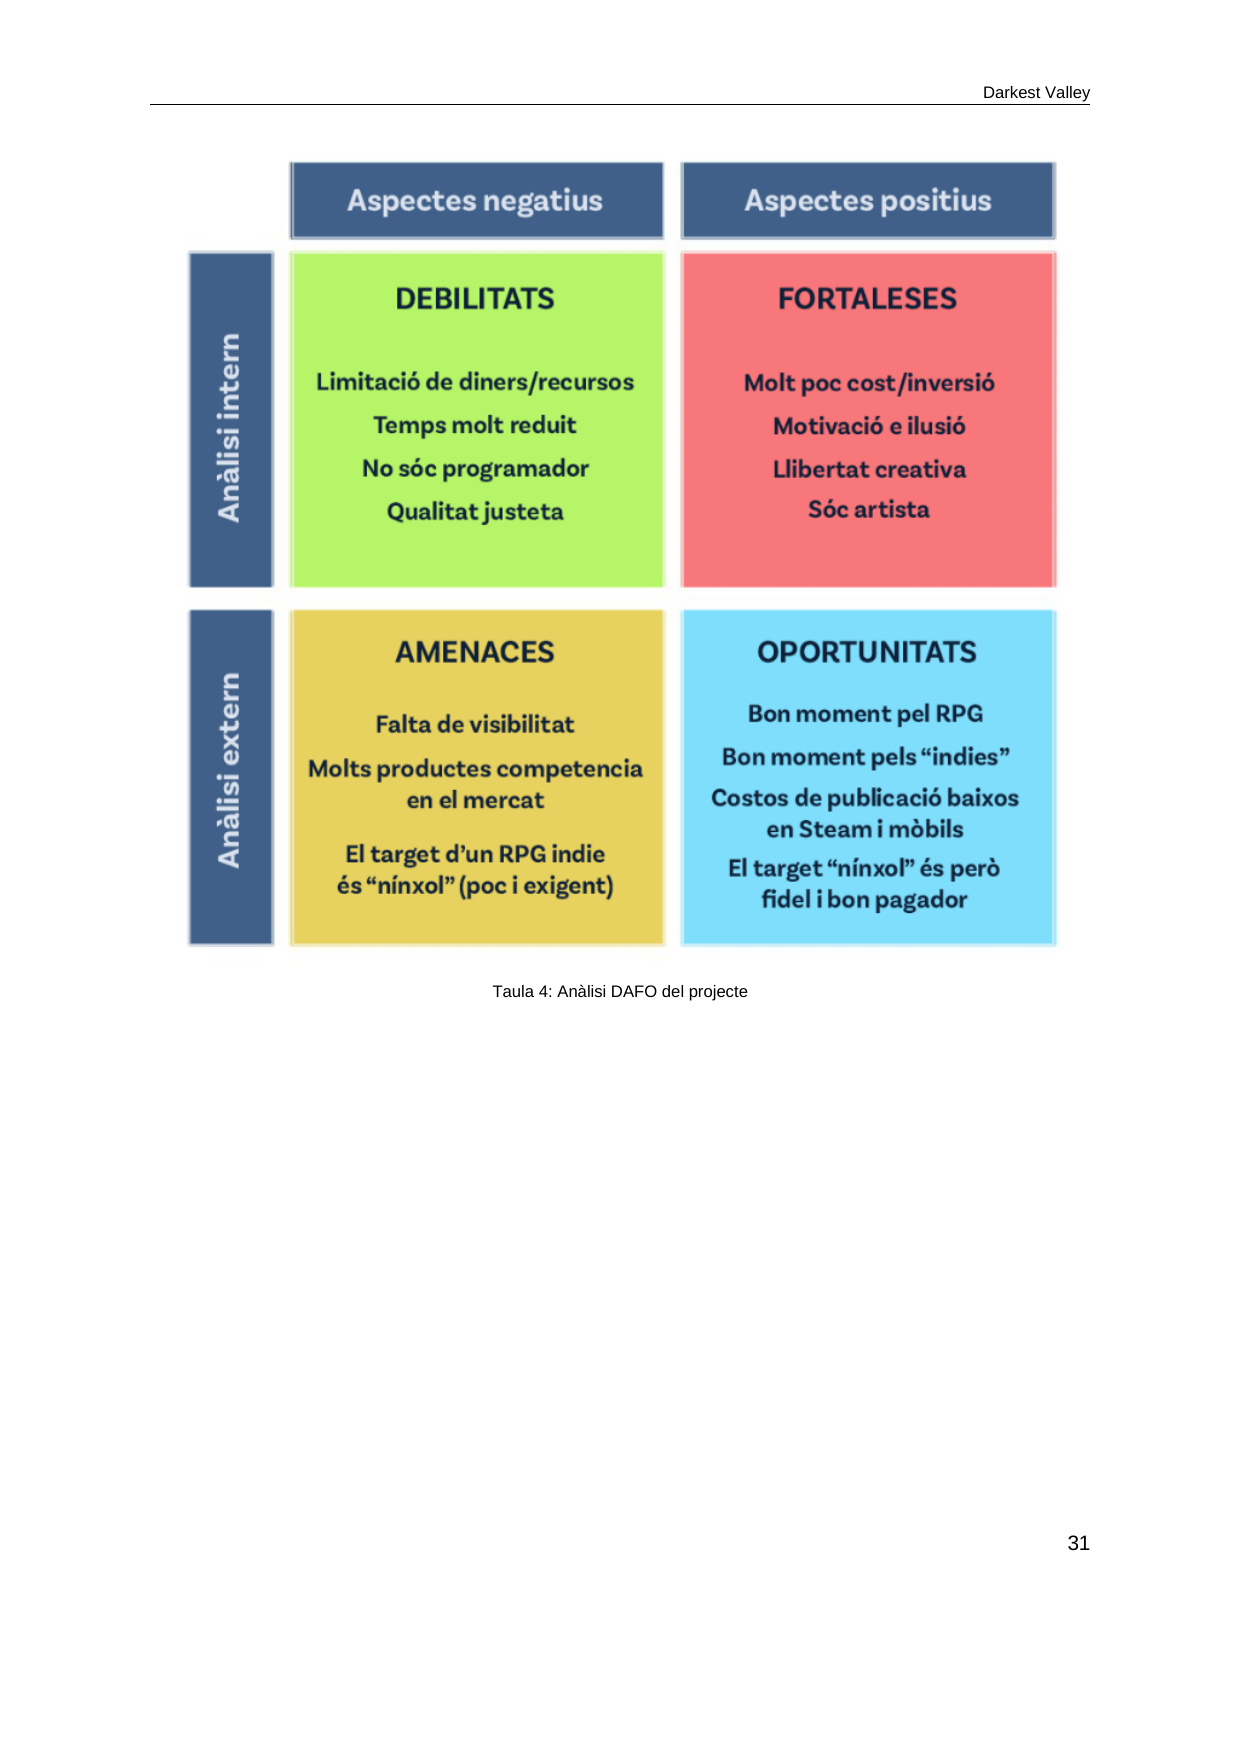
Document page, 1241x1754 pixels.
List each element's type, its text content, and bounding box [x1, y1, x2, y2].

text Taula 4: Anàlisi DAFO del projecte [150, 982, 1090, 1001]
